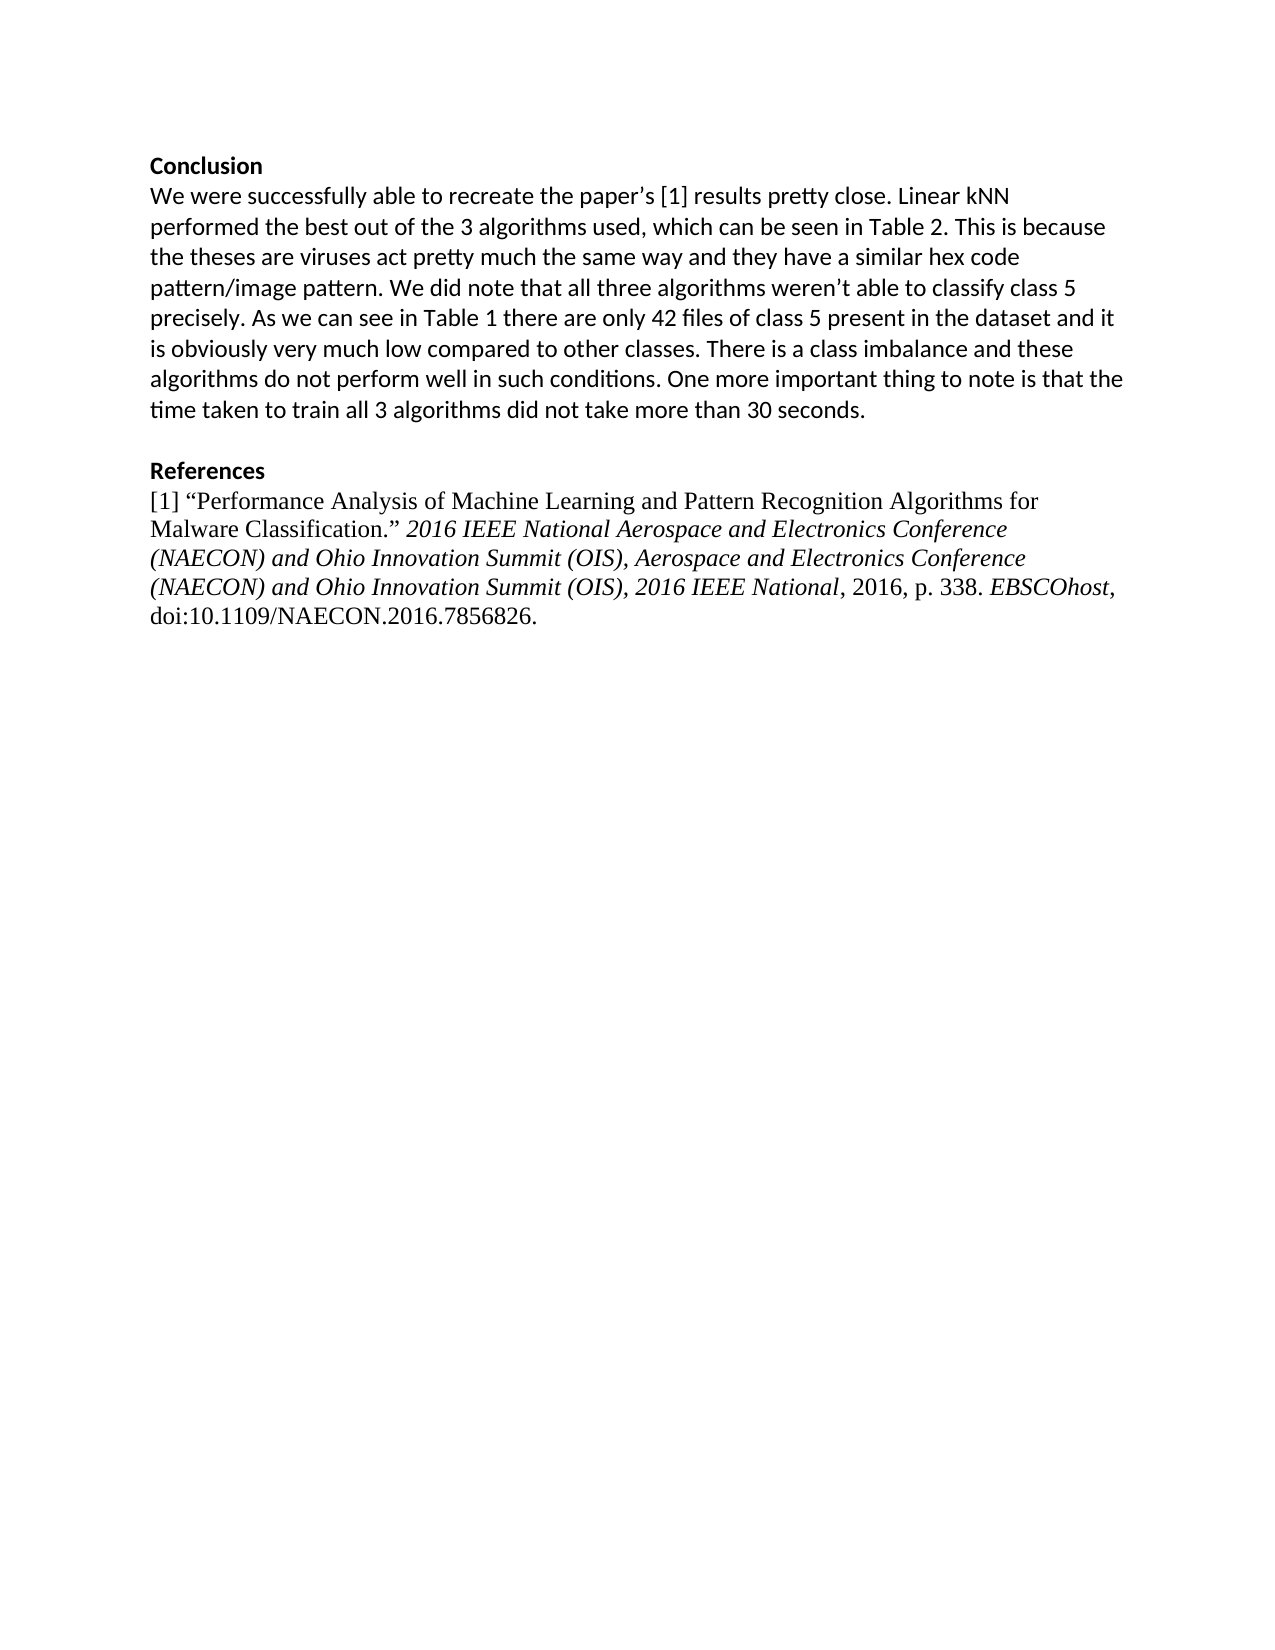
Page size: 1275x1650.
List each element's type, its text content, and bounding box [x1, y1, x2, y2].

text We were successfully able to recreate the paper’s [1] results pretty close. Linear kNN performed the best out of the 3 algorithms used, which can be seen in Table 2. This is because the theses are viruses act pretty much the same way and they have a similar hex code pattern/image pattern. We did note that all three algorithms weren’t able to classify class 5 precisely. As we can see in Table 1 there are only 42 files of class 5 present in the dataset and it is obviously very much low compared to other classes. There is a class imbalance and these algorithms do not perform well in such conditions. One more important thing to note is that the time taken to train all 3 algorithms did not take more than 30 seconds. [150, 181, 1125, 425]
text Conclusion [150, 150, 1125, 181]
text References [150, 455, 1125, 486]
text [1] “Performance Analysis of Machine Learning and Pattern Recognition Algorithms for Malware Classification.” 2016 IEEE National Aerospace and Electronics Conference (NAECON) and Ohio Innovation Summit (OIS), Aerospace and Electronics Conference (NAECON) and Ohio Innovation Summit (OIS), 2016 IEEE National, 2016, p. 338. EBSCOhost, doi:10.1109/NAECON.2016.7856826. [150, 486, 1125, 629]
